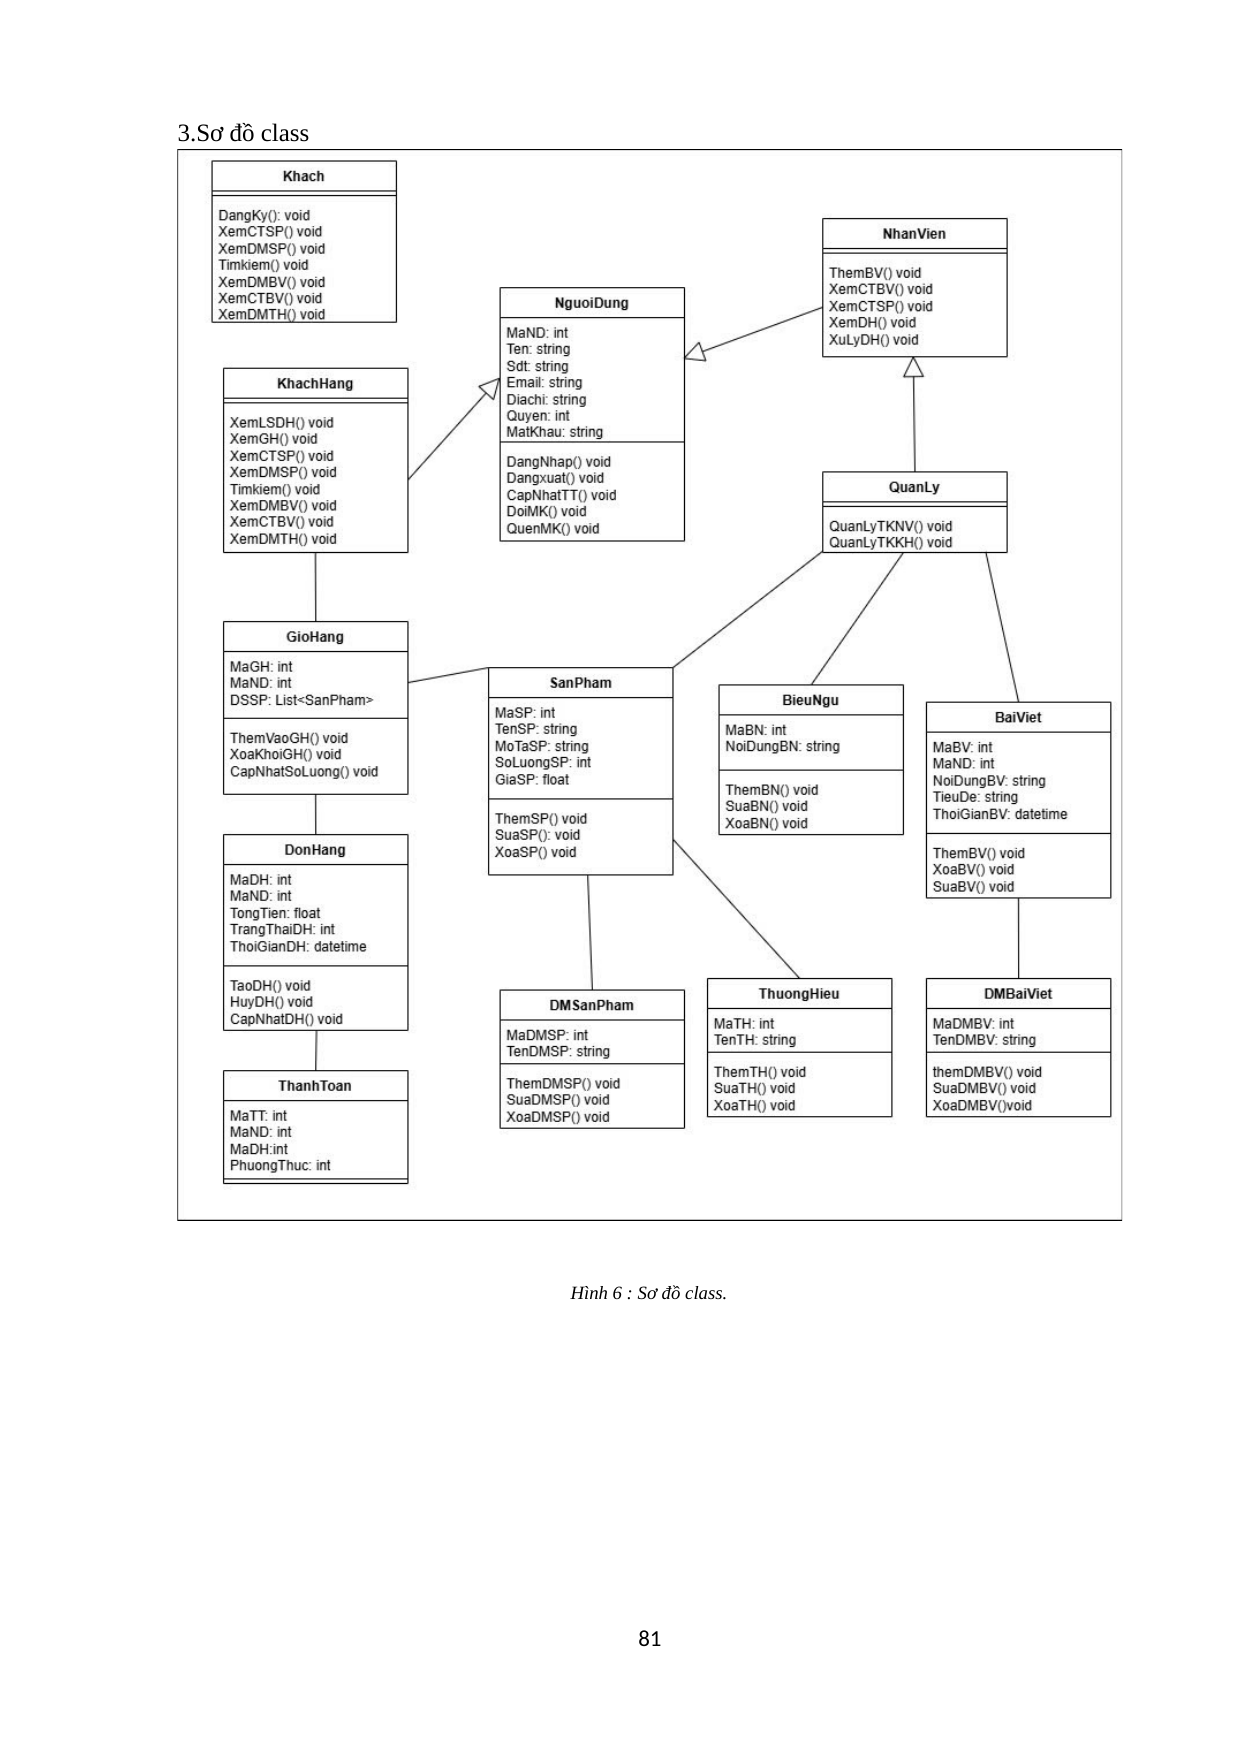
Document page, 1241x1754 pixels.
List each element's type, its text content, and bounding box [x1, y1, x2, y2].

text Hình 6 : Sơ đồ class. [177, 1282, 1122, 1303]
subtitle 3.Sơ đồ class [177, 118, 1122, 147]
picture [177, 149, 1123, 1221]
